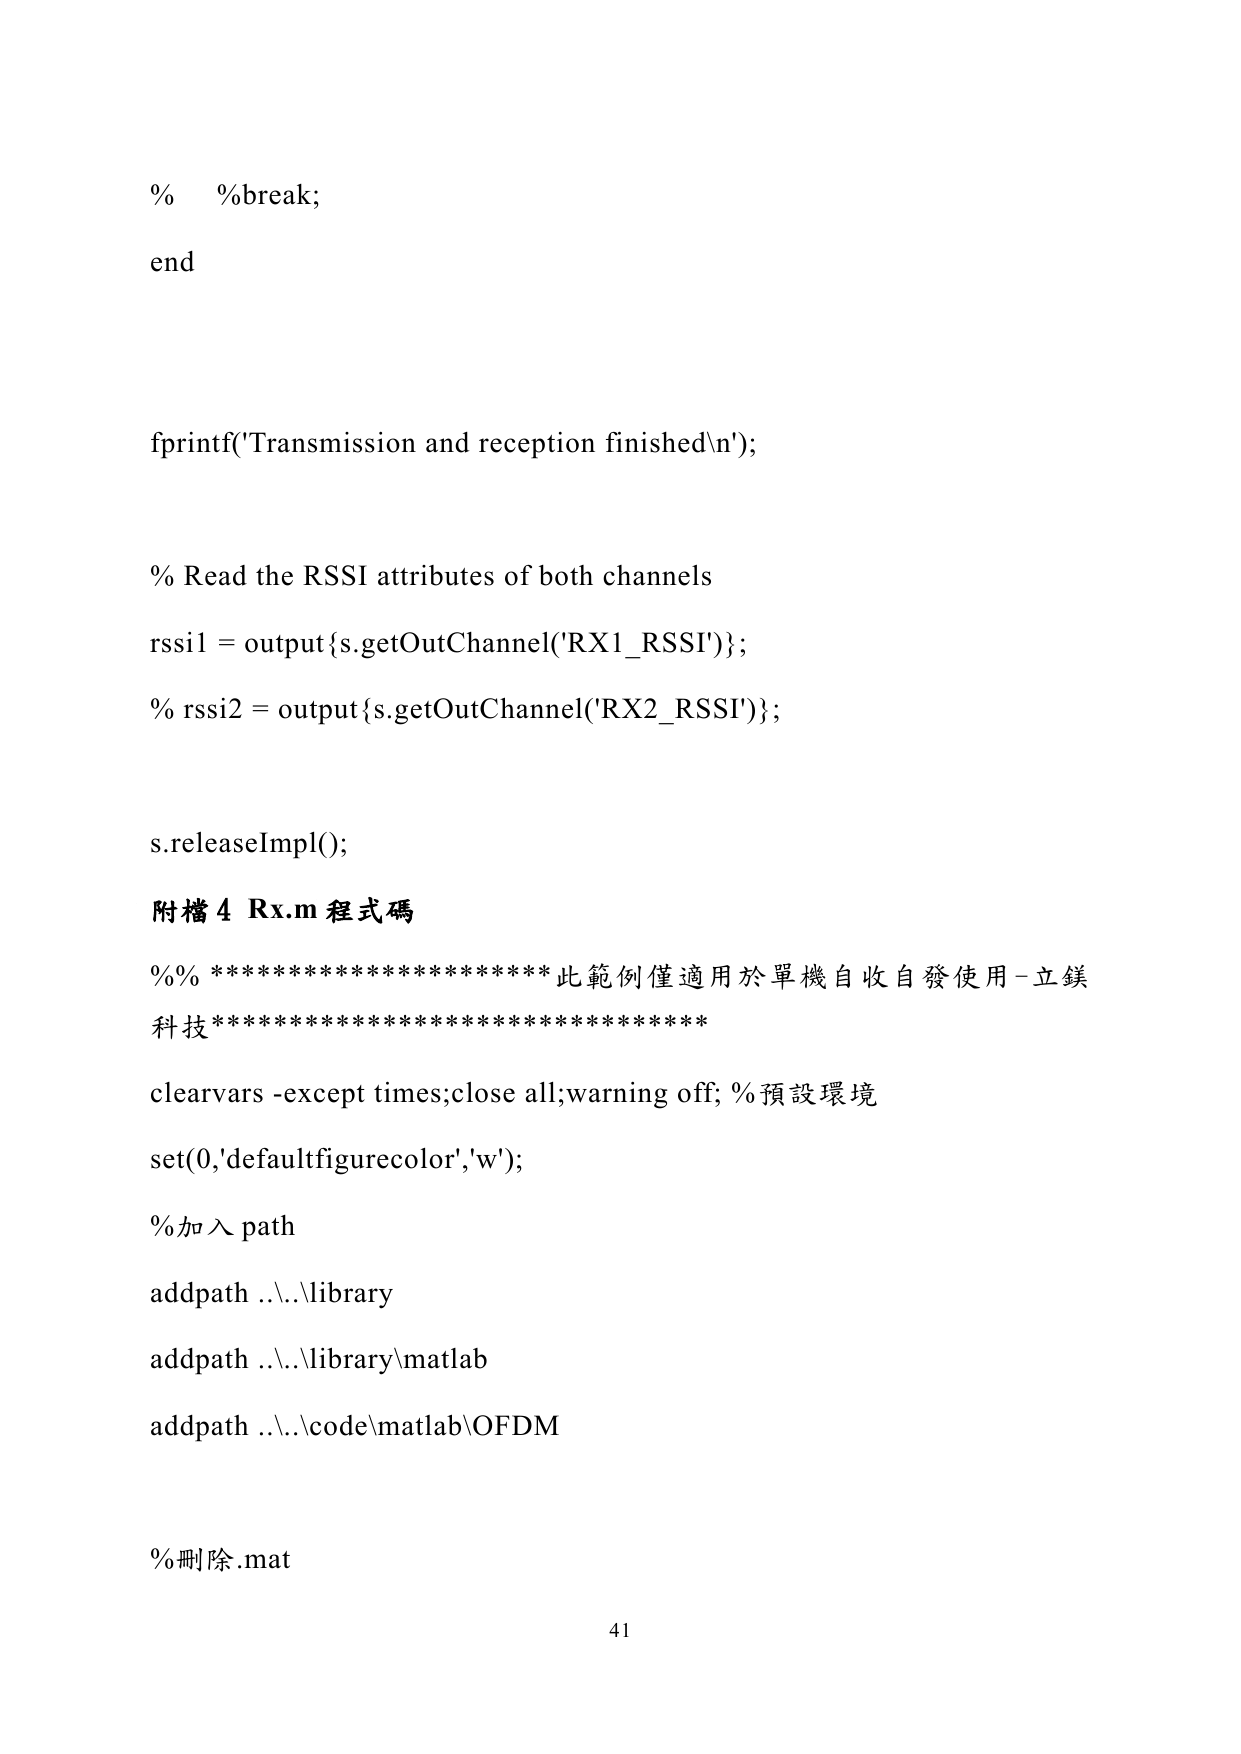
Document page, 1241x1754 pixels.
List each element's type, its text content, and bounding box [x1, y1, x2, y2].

text % rssi2 = output{s.getOutChannel('RX2_RSSI')}; [150, 675, 1090, 725]
text addpath ..\..\library [150, 1258, 1090, 1308]
text end [150, 227, 1090, 277]
text %加入path [150, 1192, 1090, 1242]
text set(0,'defaultfigurecolor','w'); [150, 1125, 1090, 1175]
text % %break; [150, 161, 1090, 211]
text clearvars -except times;close all;warning off; %預設環境 [150, 1058, 1090, 1108]
text addpath ..\..\library\matlab [150, 1325, 1090, 1375]
text %刪除.mat [150, 1525, 1090, 1575]
text %% **********************此範例僅適用於單機自收自發使用-立鎂科技******************************** [150, 942, 1090, 1042]
text fprintf('Transmission and reception finished\n'); [150, 408, 1090, 458]
text addpath ..\..\code\matlab\OFDM [150, 1392, 1090, 1442]
text 附檔4 Rx.m程式碼 [150, 875, 1090, 925]
text rssi1 = output{s.getOutChannel('RX1_RSSI')}; [150, 608, 1090, 658]
text s.releaseImpl(); [150, 808, 1090, 858]
text % Read the RSSI attributes of both channels [150, 542, 1090, 592]
